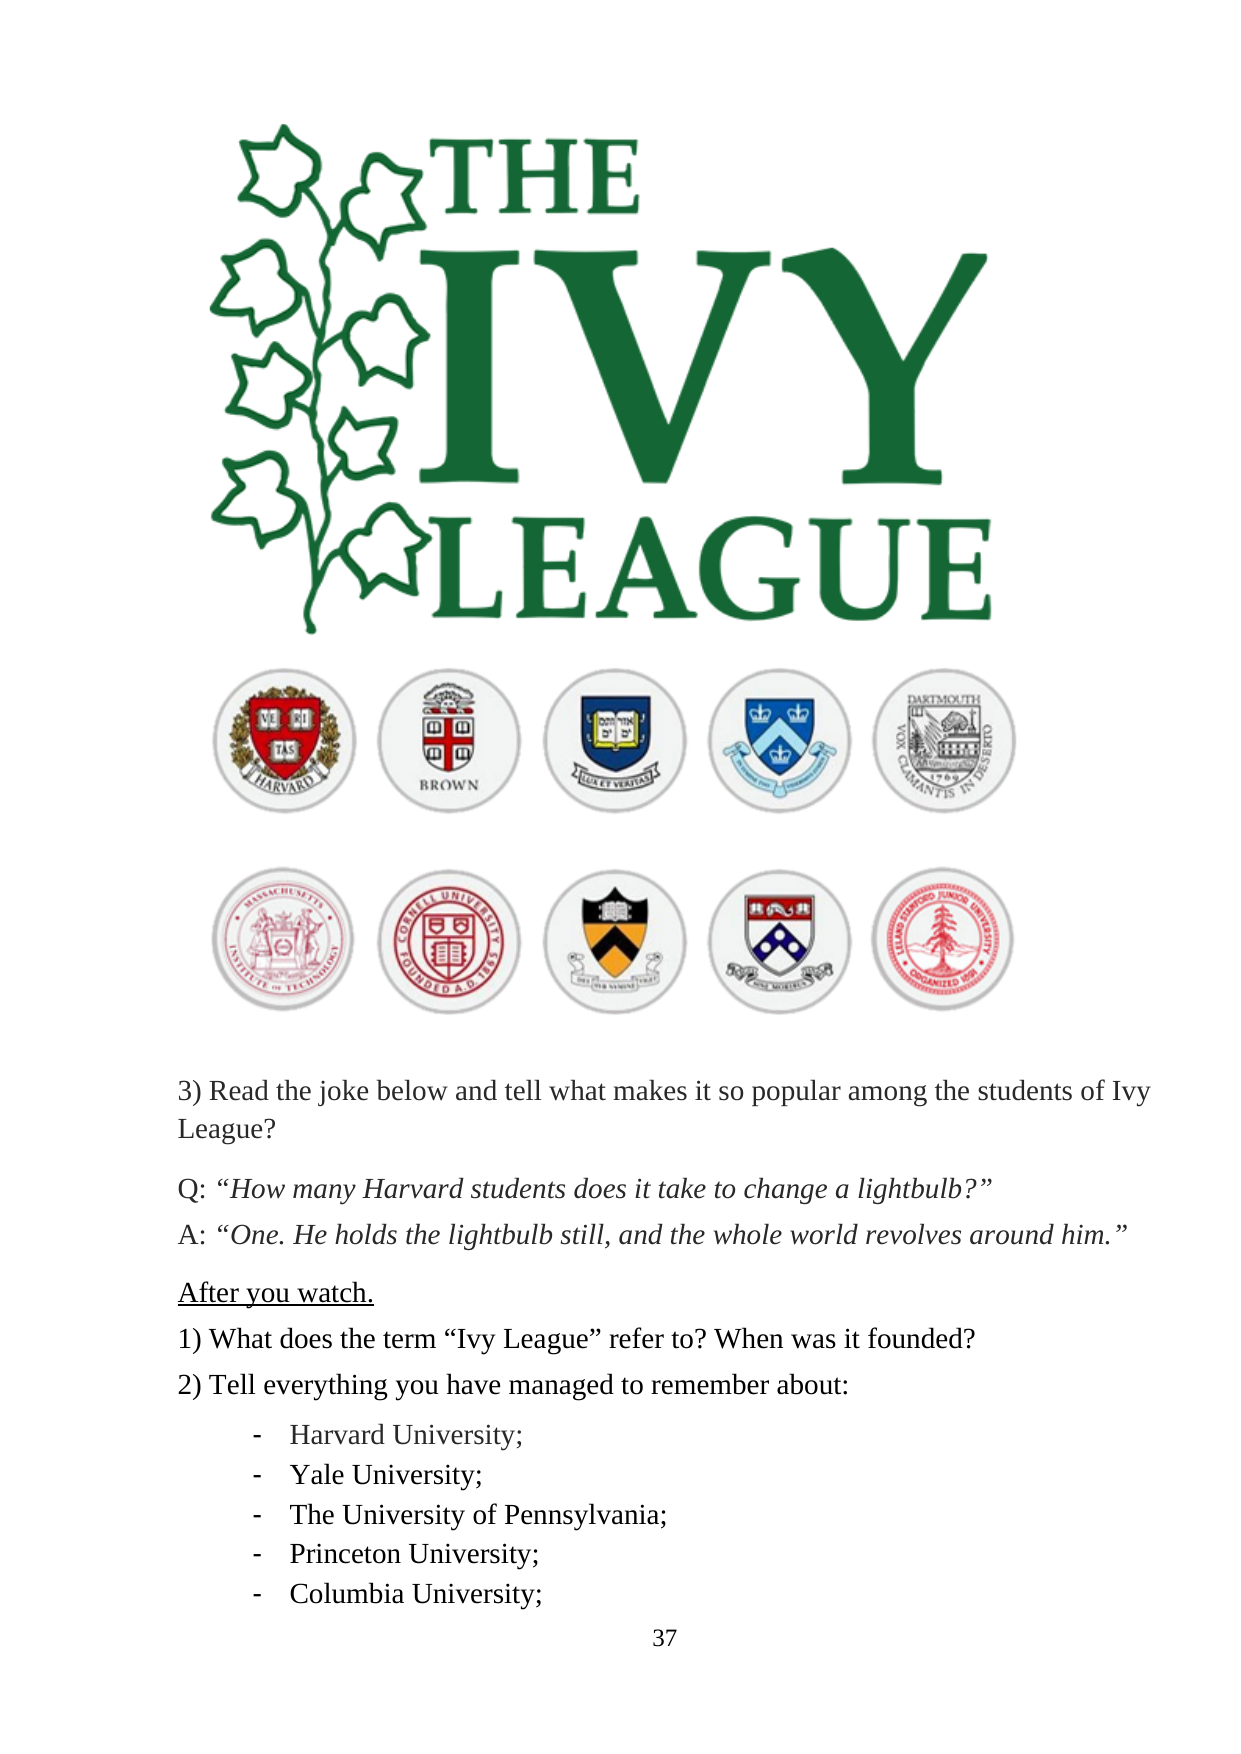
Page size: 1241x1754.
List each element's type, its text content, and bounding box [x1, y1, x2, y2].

text 3) Read the joke below and tell what makes it so popular among the students of Ivy League? [177, 1073, 1152, 1145]
text 1) What does the term “Ivy League” refer to? When was it founded? [177, 1321, 1152, 1355]
text After you watch. [177, 1275, 1152, 1309]
list The University of Pennsylvania; [252, 1493, 1152, 1533]
text A: “One. He holds the lightbulb still, and the whole world revolves around him.” [177, 1217, 1152, 1250]
text 2) Tell everything you have managed to remember about: [177, 1367, 1152, 1401]
text Q: “How many Harvard students does it take to change a lightbulb?” [177, 1171, 1152, 1204]
list Columbia University; [252, 1572, 1152, 1612]
list Harvard University; [252, 1413, 1152, 1453]
list Princeton University; [252, 1533, 1152, 1572]
picture [177, 118, 1081, 1048]
list Yale University; [252, 1453, 1152, 1493]
